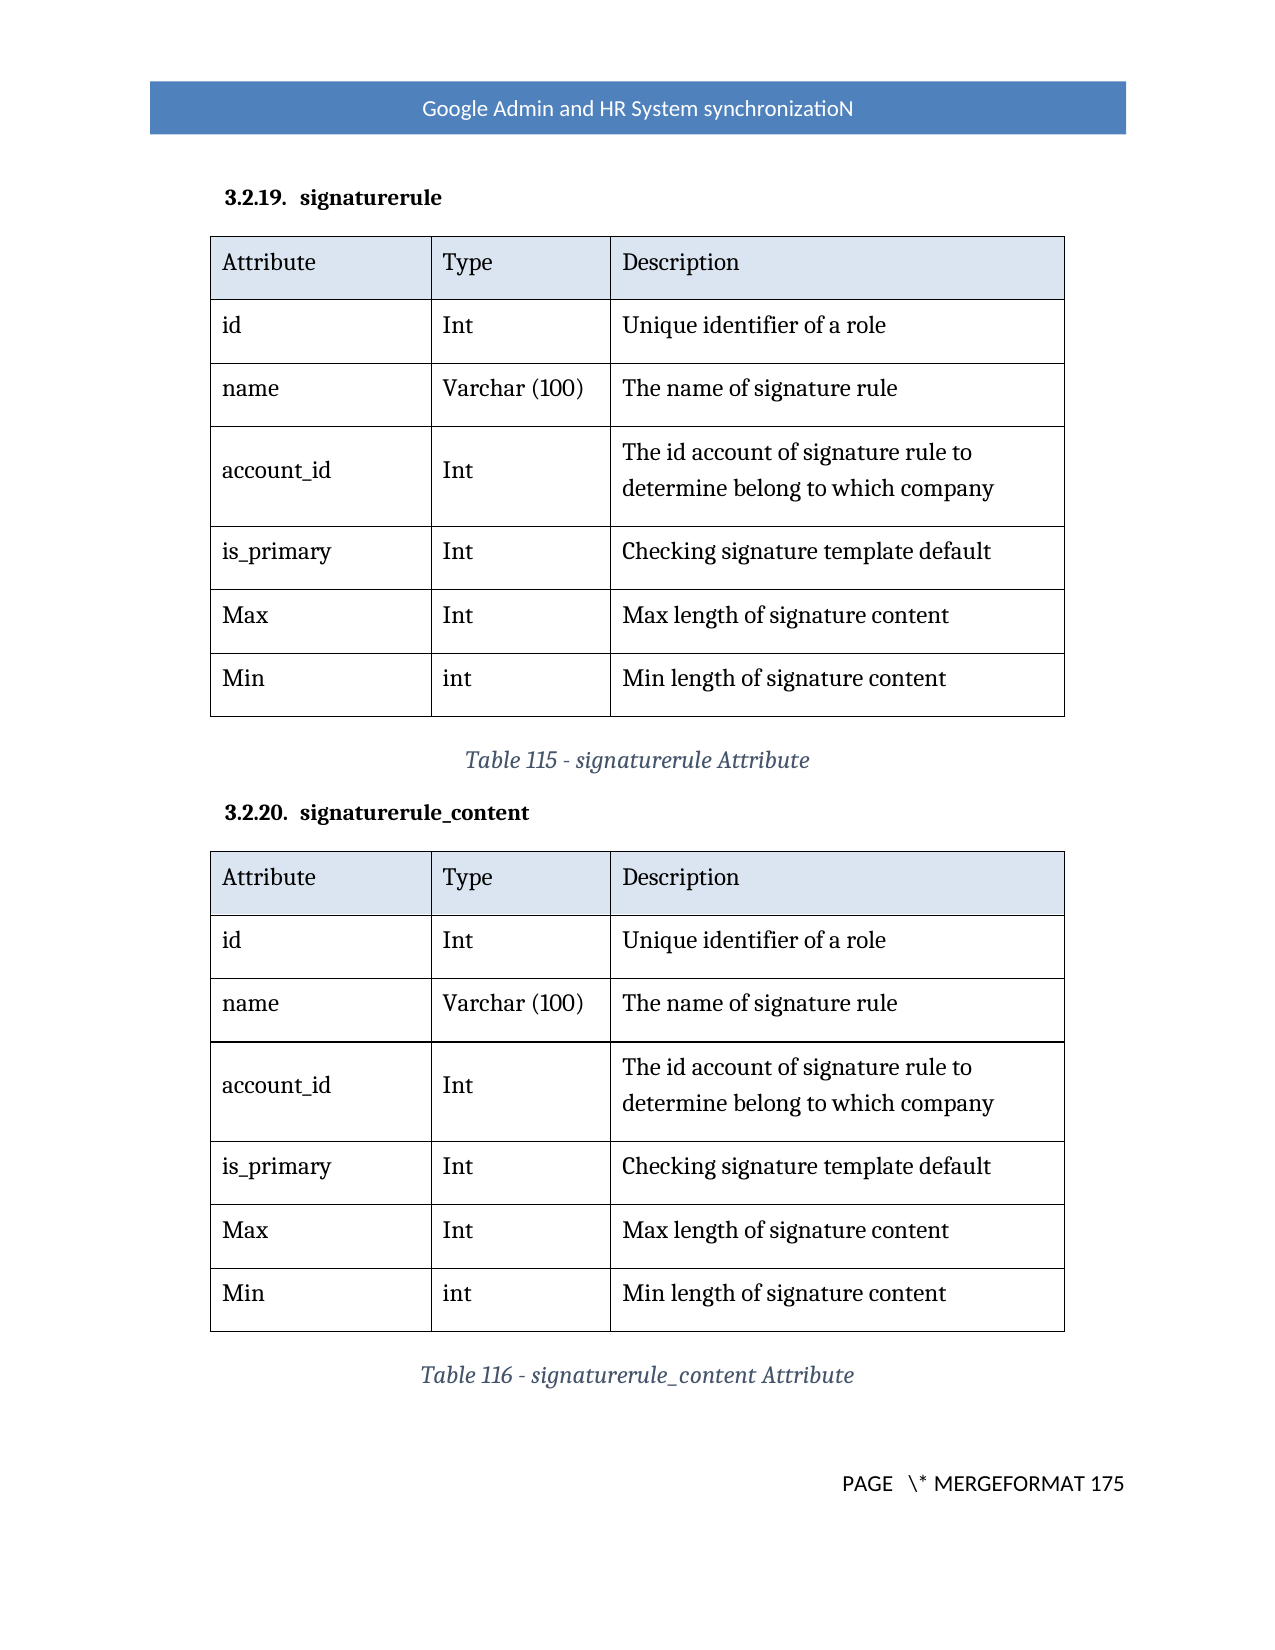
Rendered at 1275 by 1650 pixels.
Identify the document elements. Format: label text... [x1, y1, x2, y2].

subtitle signaturerule [225, 185, 1125, 211]
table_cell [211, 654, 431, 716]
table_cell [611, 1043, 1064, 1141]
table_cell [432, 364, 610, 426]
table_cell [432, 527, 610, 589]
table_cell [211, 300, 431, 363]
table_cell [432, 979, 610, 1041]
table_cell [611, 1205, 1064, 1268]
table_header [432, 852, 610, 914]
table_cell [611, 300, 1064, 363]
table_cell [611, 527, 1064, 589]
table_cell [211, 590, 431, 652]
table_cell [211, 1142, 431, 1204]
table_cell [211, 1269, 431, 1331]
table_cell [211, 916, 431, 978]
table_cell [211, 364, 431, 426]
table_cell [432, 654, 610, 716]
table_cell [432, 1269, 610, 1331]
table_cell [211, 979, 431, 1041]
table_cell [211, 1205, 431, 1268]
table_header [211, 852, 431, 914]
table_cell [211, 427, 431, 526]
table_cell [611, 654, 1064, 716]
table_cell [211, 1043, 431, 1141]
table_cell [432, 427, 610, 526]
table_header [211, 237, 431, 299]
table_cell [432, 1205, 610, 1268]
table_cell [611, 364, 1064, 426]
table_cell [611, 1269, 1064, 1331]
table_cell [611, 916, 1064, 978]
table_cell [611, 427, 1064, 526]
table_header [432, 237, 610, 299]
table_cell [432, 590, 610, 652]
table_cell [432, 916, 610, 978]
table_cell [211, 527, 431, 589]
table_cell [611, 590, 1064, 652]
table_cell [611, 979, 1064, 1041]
subtitle signaturerule_content [225, 800, 1125, 826]
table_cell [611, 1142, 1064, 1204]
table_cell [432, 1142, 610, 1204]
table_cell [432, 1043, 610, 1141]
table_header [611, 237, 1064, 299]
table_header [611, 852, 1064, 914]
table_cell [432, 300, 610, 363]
